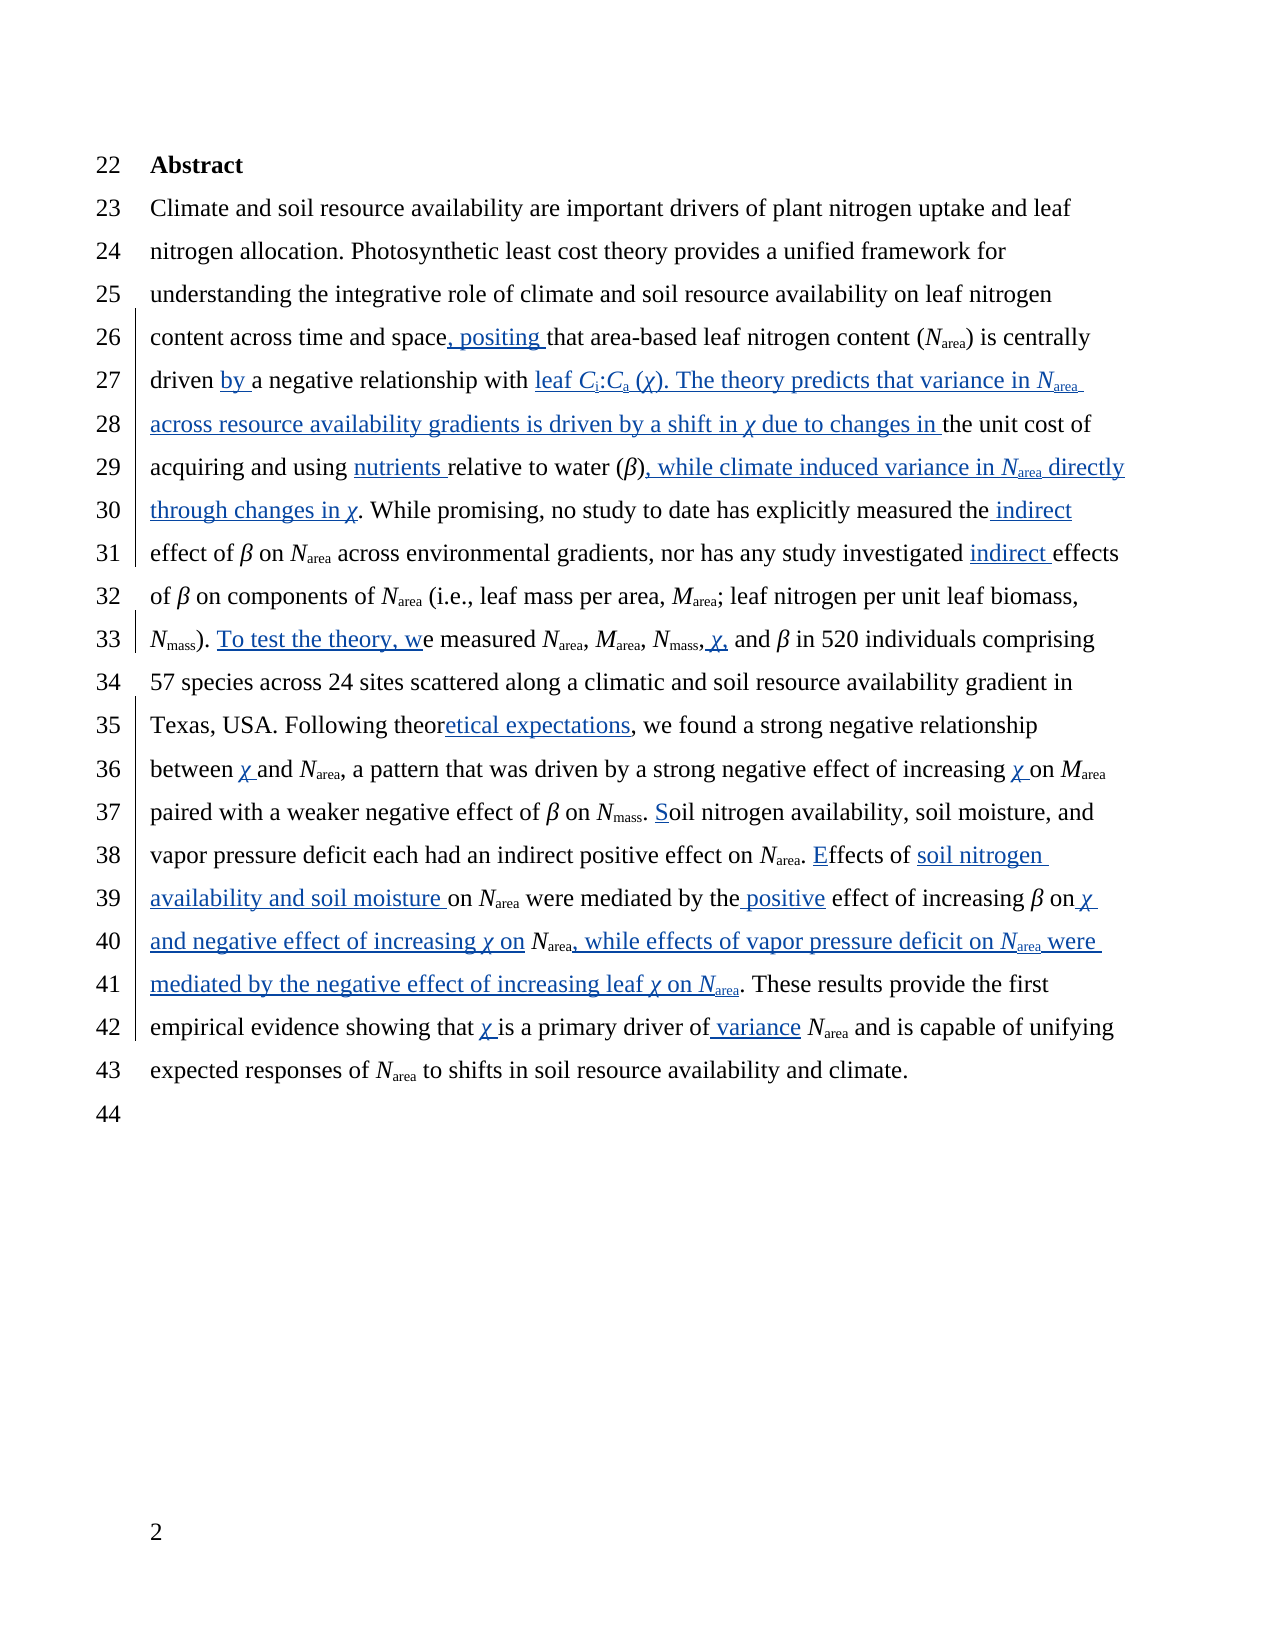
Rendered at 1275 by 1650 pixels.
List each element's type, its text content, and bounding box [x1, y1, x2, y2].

text Climate and soil resource availability are important drivers of plant nitrogen uptake and leaf nitrogen allocation. Photosynthetic least cost theory provides a unified framework for understanding the integrative role of climate and soil resource availability on leaf nitrogen content across time and spacethat area-based leaf nitrogen content (Narea) is centrally driven a negative relationship with the unit cost of acquiring and using relative to water (β). While promising, no study to date has explicitly measured the effect of β on Narea across environmental gradients, nor has any study investigated effects of β on components of Narea (i.e., leaf mass per area, Marea; leaf nitrogen per unit leaf biomass, Nmass). e measured Narea, Marea, Nmass, and β in 520 individuals comprising 57 species across 24 sites scattered along a climatic and soil resource availability gradient in Texas, USA. Following theor, we found a strong negative relationship between and Narea, a pattern that was driven by a strong negative effect of increasing on Marea paired with a weaker negative effect of β on Nmass. oil nitrogen availability, soil moisture, and vapor pressure deficit each had an indirect positive effect on Narea. ffects of on Narea were mediated by the effect of increasing β on Narea. These results provide the first empirical evidence showing that is a primary driver of Narea and is capable of unifying expected responses of Narea to shifts in soil resource availability and climate. [150, 193, 1125, 1084]
text Abstract [150, 150, 1125, 179]
